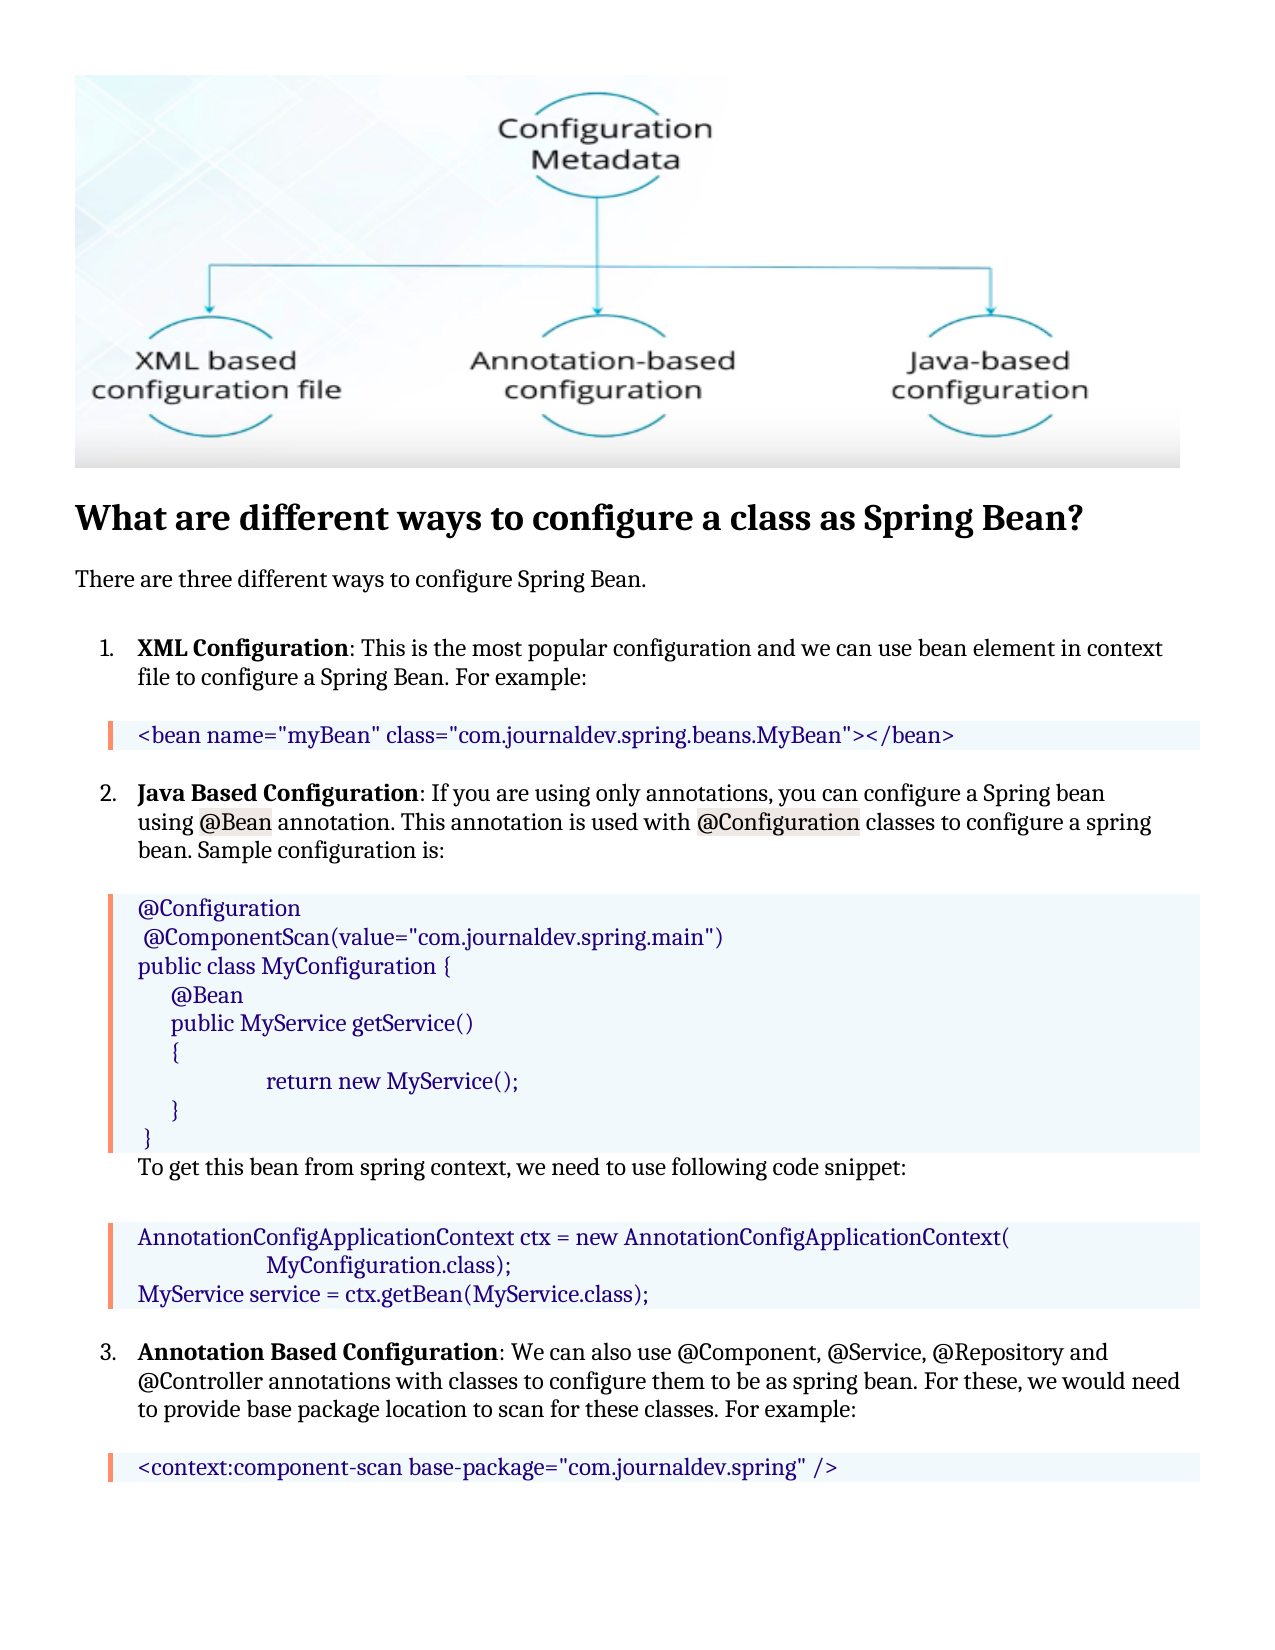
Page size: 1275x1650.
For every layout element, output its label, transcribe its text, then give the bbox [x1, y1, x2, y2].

text @Configuration [113, 894, 1200, 923]
text <bean name="myBean" class="com.journaldev.spring.beans.MyBean"></bean> [113, 721, 1200, 750]
text <context:component-scan base-package="com.journaldev.spring" /> [113, 1453, 1200, 1482]
text { [113, 1038, 1200, 1067]
text What are different ways to configure a class as Spring Bean? [75, 497, 1200, 540]
text AnnotationConfigApplicationContext ctx = new AnnotationConfigApplicationContext( [108, 1222, 1200, 1251]
text To get this bean from spring context, we need to use following code snippet: [137, 1153, 1200, 1182]
list Java Based Configuration: If you are using only annotations, you can configure a Spring bean using @Bean annotation. This annotation is used with @Configuration classes to configure a spring bean. Sample configuration is: [100, 779, 1200, 865]
text public MyService getService() [113, 1009, 1200, 1038]
text @ComponentScan(value="com.journaldev.spring.main") [113, 923, 1200, 952]
text @Bean [113, 981, 1200, 1009]
text } [113, 1096, 1200, 1124]
text return new MyService(); [113, 1067, 1200, 1096]
text public class MyConfiguration { [113, 952, 1200, 981]
text There are three different ways to configure Spring Bean. [75, 565, 1200, 594]
text MyConfiguration.class); [113, 1251, 1200, 1280]
list Annotation Based Configuration: We can also use @Component, @Service, @Repository and @Controller annotations with classes to configure them to be as spring bean. For these, we would need to provide base package location to scan for these classes. For example: [100, 1338, 1200, 1424]
list XML Configuration: This is the most popular configuration and we can use bean element in context file to configure a Spring Bean. For example: [100, 634, 1200, 692]
picture [75, 75, 1181, 468]
text } [113, 1124, 1200, 1153]
text MyService service = ctx.getBean(MyService.class); [113, 1280, 1200, 1309]
